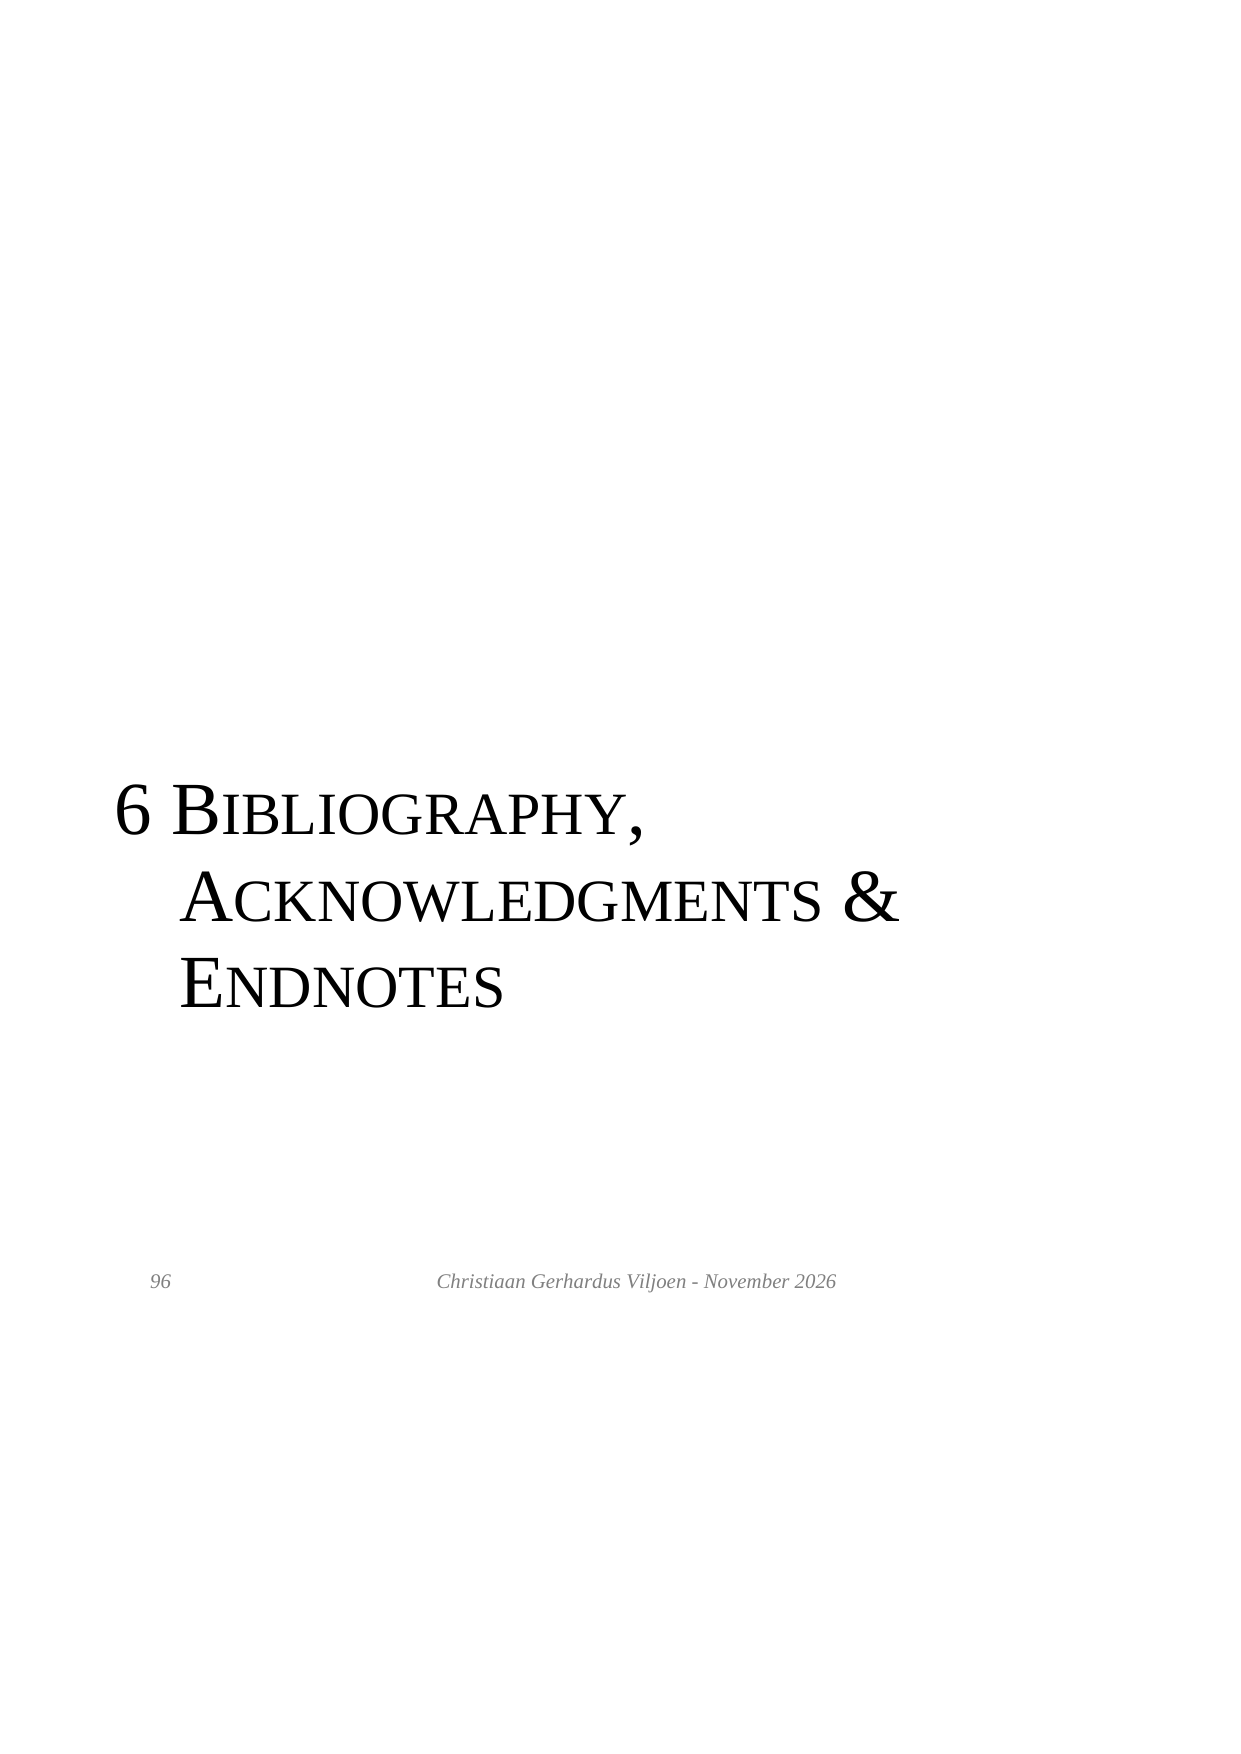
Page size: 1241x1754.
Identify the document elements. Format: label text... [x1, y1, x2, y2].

subtitle Bibliography, Acknowledgments & Endnotes [114, 764, 1090, 1023]
